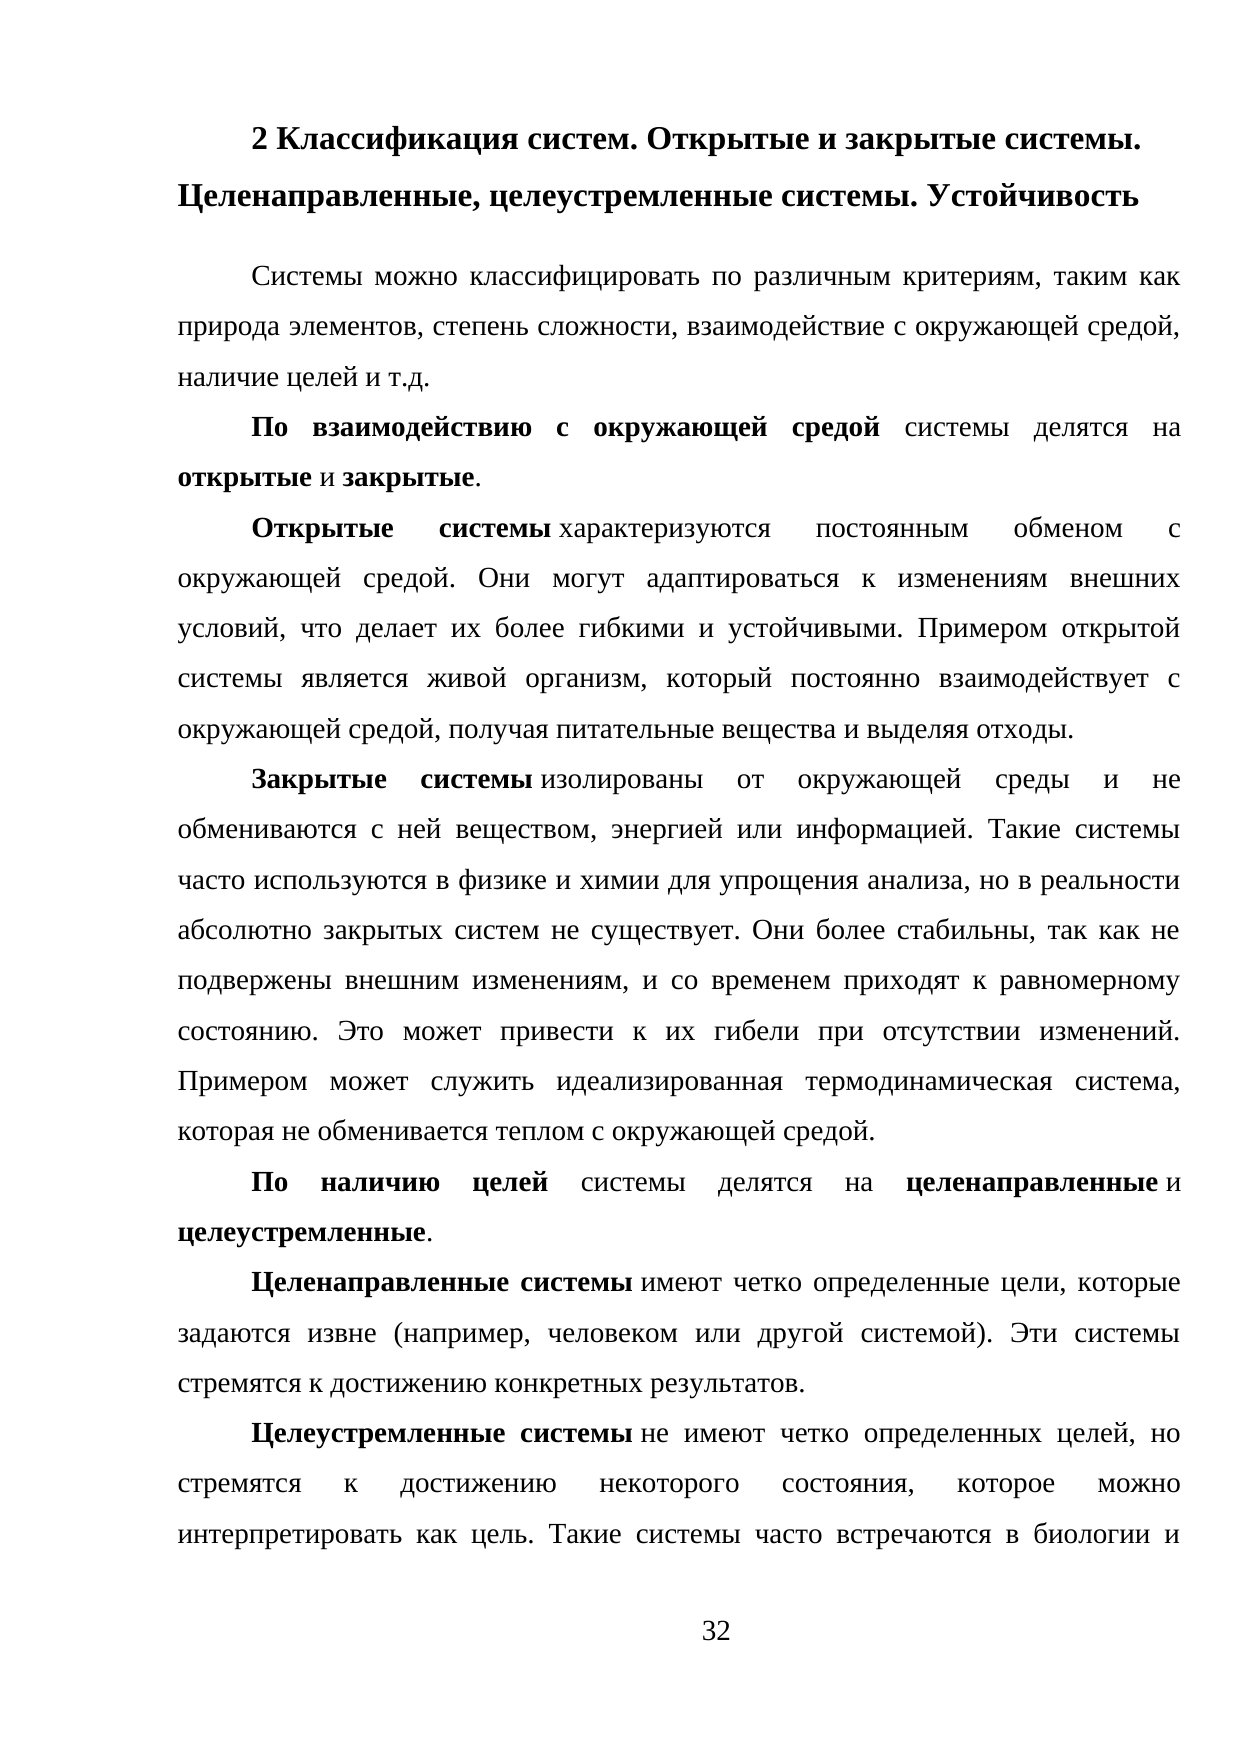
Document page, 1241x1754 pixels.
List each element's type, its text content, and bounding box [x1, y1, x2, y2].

text Открытые системы характеризуются постоянным обменом с окружающей средой. Они могут адаптироваться к изменениям внешних условий, что делает их более гибкими и устойчивыми. Примером открытой системы является живой организм, который постоянно взаимодействует с окружающей средой, получая питательные вещества и выделяя отходы. [177, 510, 1181, 744]
text Закрытые системы изолированы от окружающей среды и не обмениваются с ней веществом, энергией или информацией. Такие системы часто используются в физике и химии для упрощения анализа, но в реальности абсолютно закрытых систем не существует. Они более стабильны, так как не подвержены внешним изменениям, и со временем приходят к равномерному состоянию. Это может привести к их гибели при отсутствии изменений. Примером может служить идеализированная термодинамическая система, которая не обменивается теплом с окружающей средой. [177, 761, 1181, 1147]
text По взаимодействию с окружающей средой системы делятся на открытые и закрытые. [177, 409, 1181, 493]
subtitle 2 Классификация систем. Открытые и закрытые системы. Целенаправленные, целеустремленные системы. Устойчивость [177, 118, 1181, 214]
text По наличию целей системы делятся на целенаправленные и целеустремленные. [177, 1164, 1181, 1248]
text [177, 1415, 1181, 1549]
text Системы можно классифицировать по различным критериям, таким как природа элементов, степень сложности, взаимодействие с окружающей средой, наличие целей и т.д. [177, 258, 1181, 392]
text Целенаправленные системы имеют четко определенные цели, которые задаются извне (например, человеком или другой системой). Эти системы стремятся к достижению конкретных результатов. [177, 1264, 1181, 1398]
